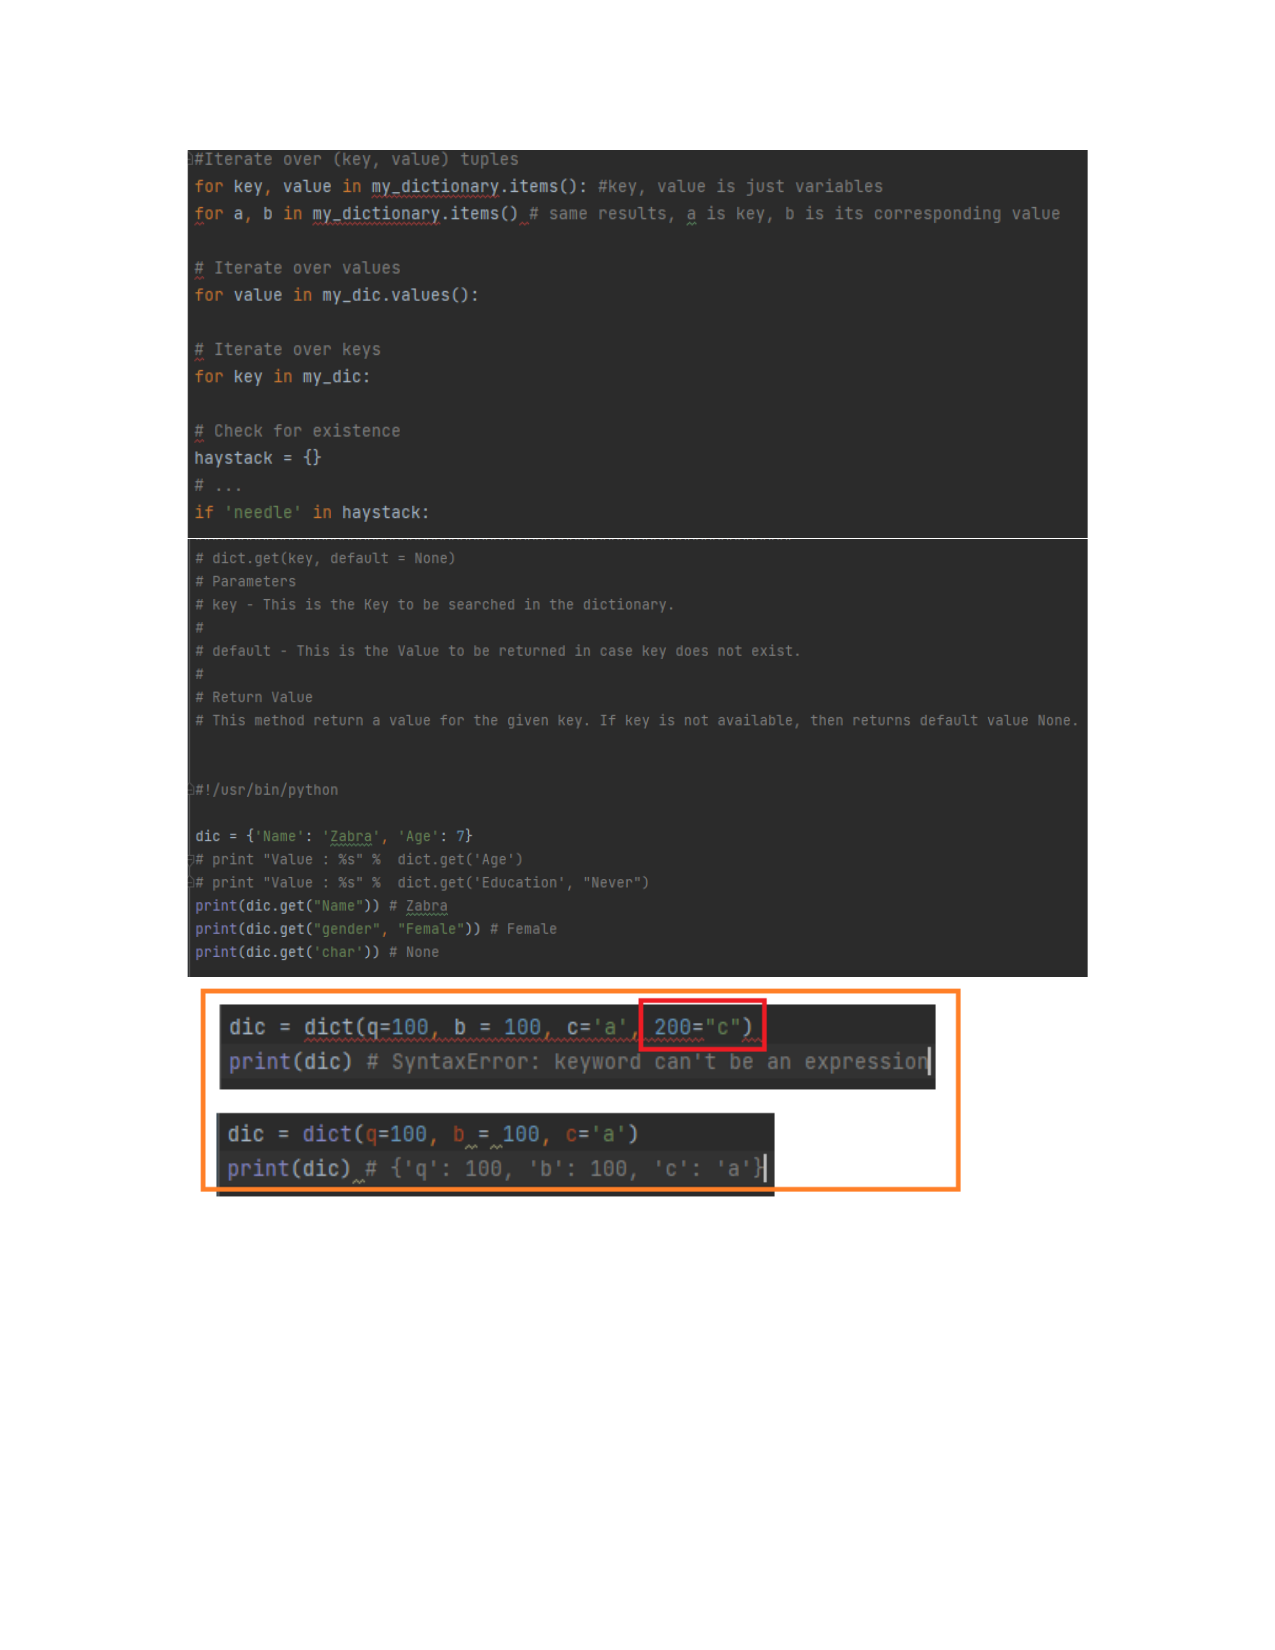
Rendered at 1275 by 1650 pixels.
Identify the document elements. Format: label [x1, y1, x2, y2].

picture [187, 539, 1088, 977]
picture [187, 150, 1088, 538]
picture [187, 979, 975, 1203]
